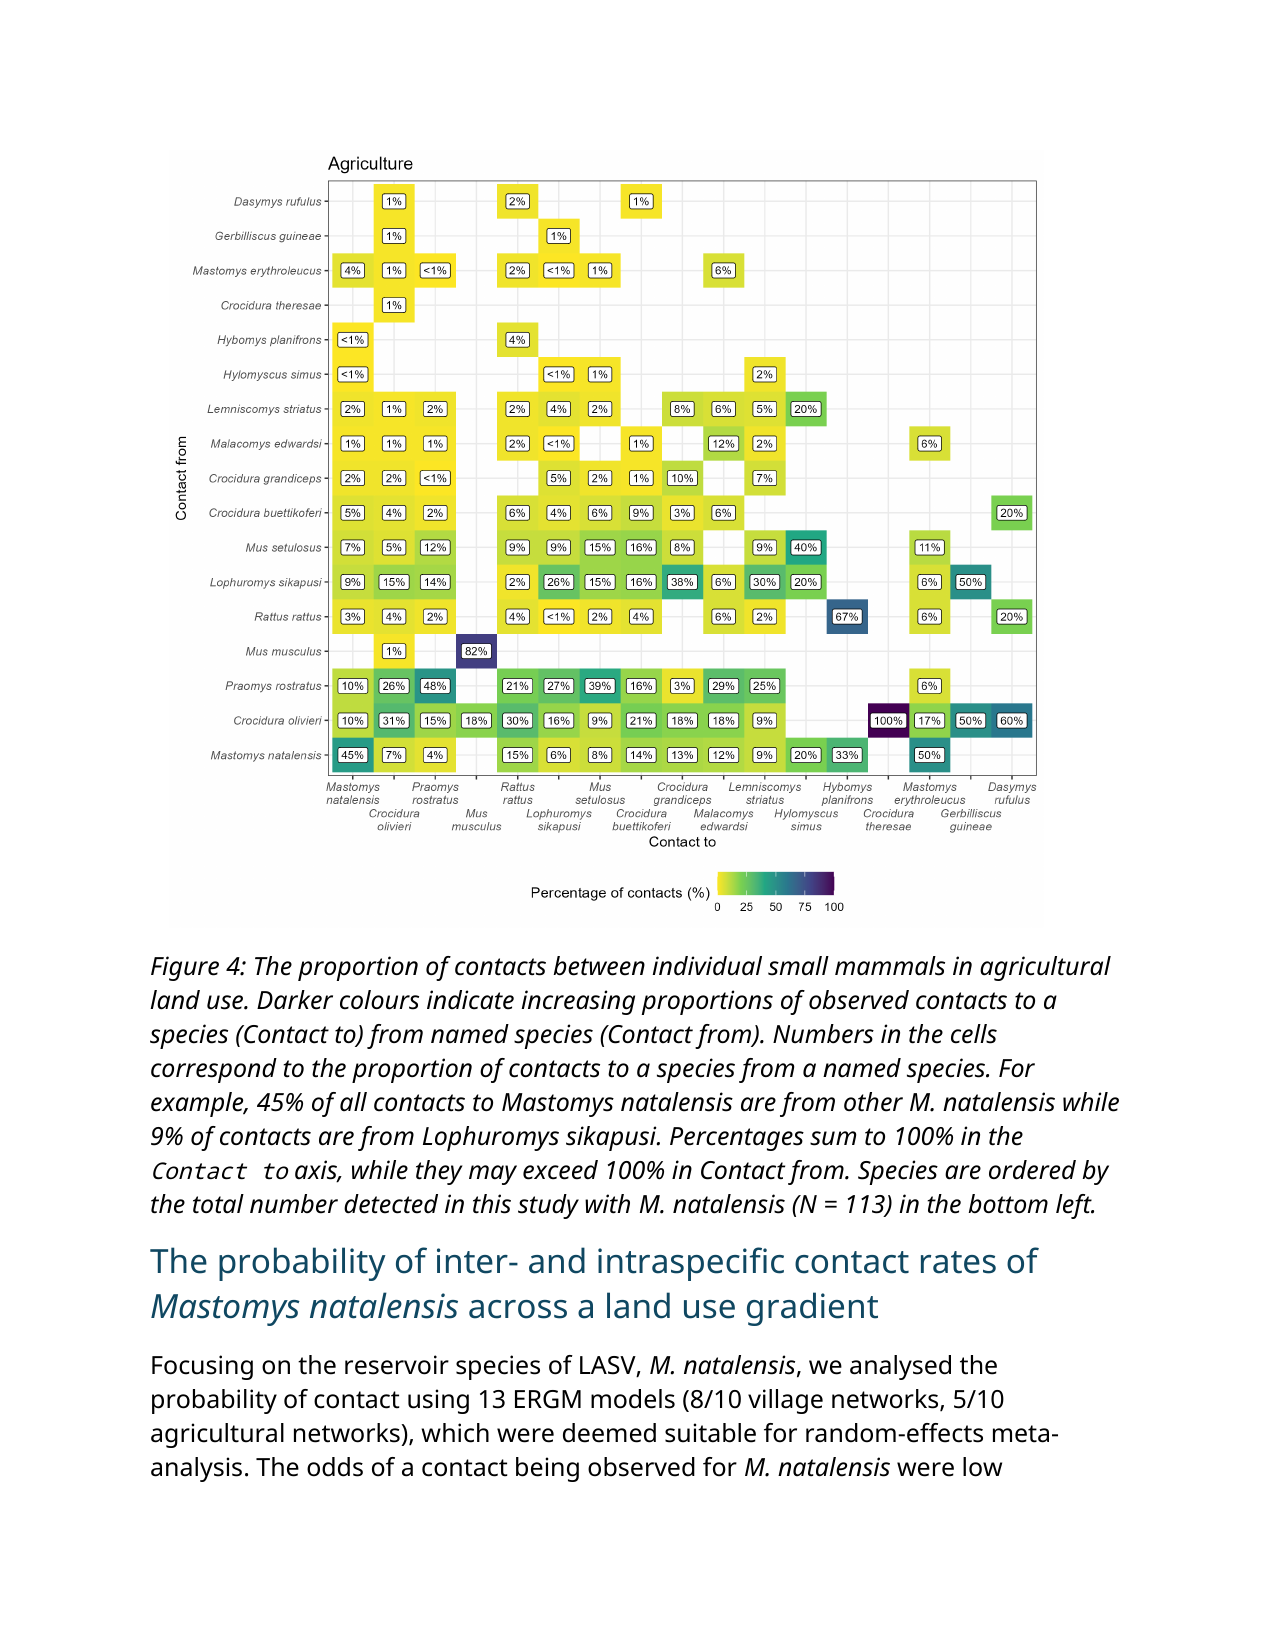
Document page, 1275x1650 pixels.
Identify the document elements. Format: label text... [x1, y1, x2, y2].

subtitle The probability of inter- and intraspecific contact rates of Mastomys natalensis across a land use gradient [150, 1238, 1125, 1328]
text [150, 1347, 1125, 1483]
text Figure 4: The proportion of contacts between individual small mammals in agricultural land use. Darker colours indicate increasing proportions of observed contacts to a species (Contact to) from named species (Contact from). Numbers in the cells correspond to the proportion of contacts to a species from a named species. For example, 45% of all contacts to Mastomys natalensis are from other M. natalensis while 9% of contacts are from Lophuromys sikapusi. Percentages sum to 100% in the Contact to axis, while they may exceed 100% in Contact from. Species are ordered by the total number detected in this study with M. natalensis (N = 113) in the bottom left. [150, 948, 1125, 1221]
picture [168, 150, 1044, 928]
